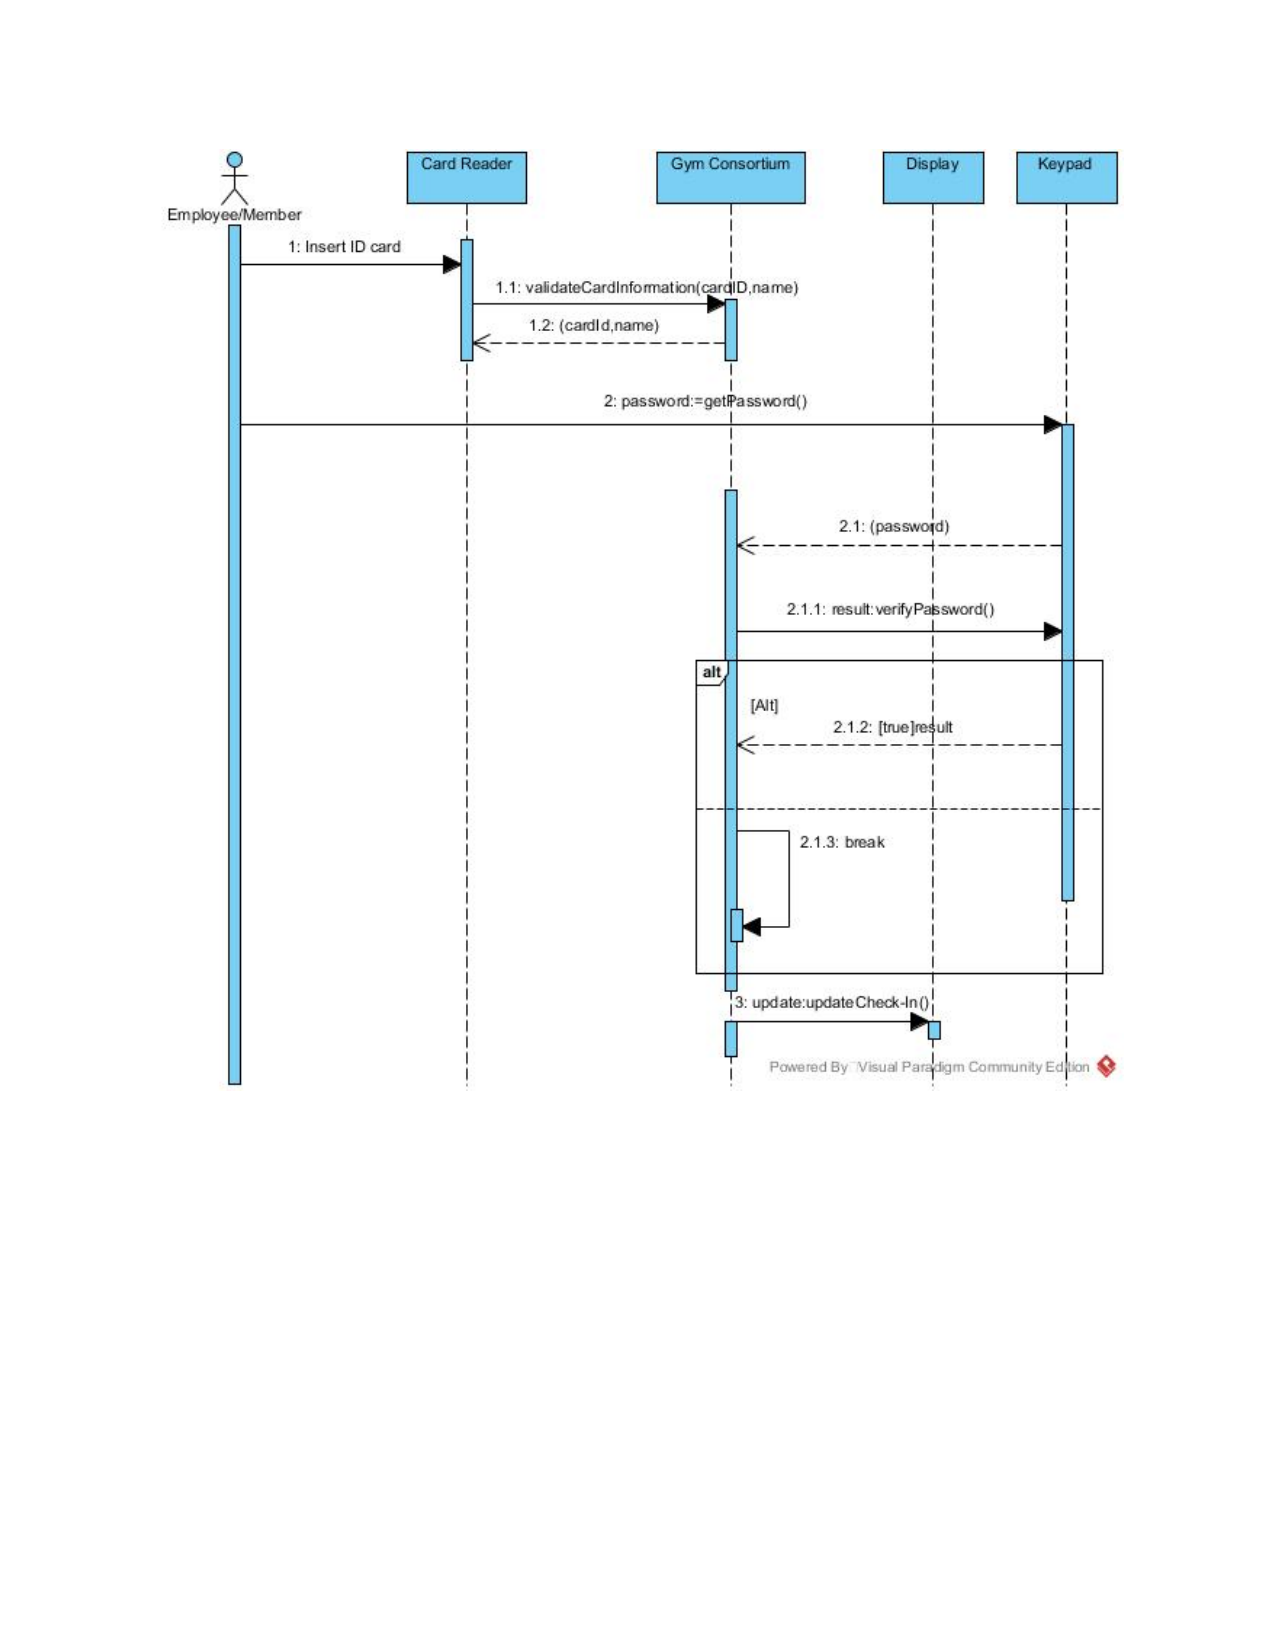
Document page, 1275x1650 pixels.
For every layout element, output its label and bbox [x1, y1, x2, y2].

picture [150, 149, 1124, 1091]
